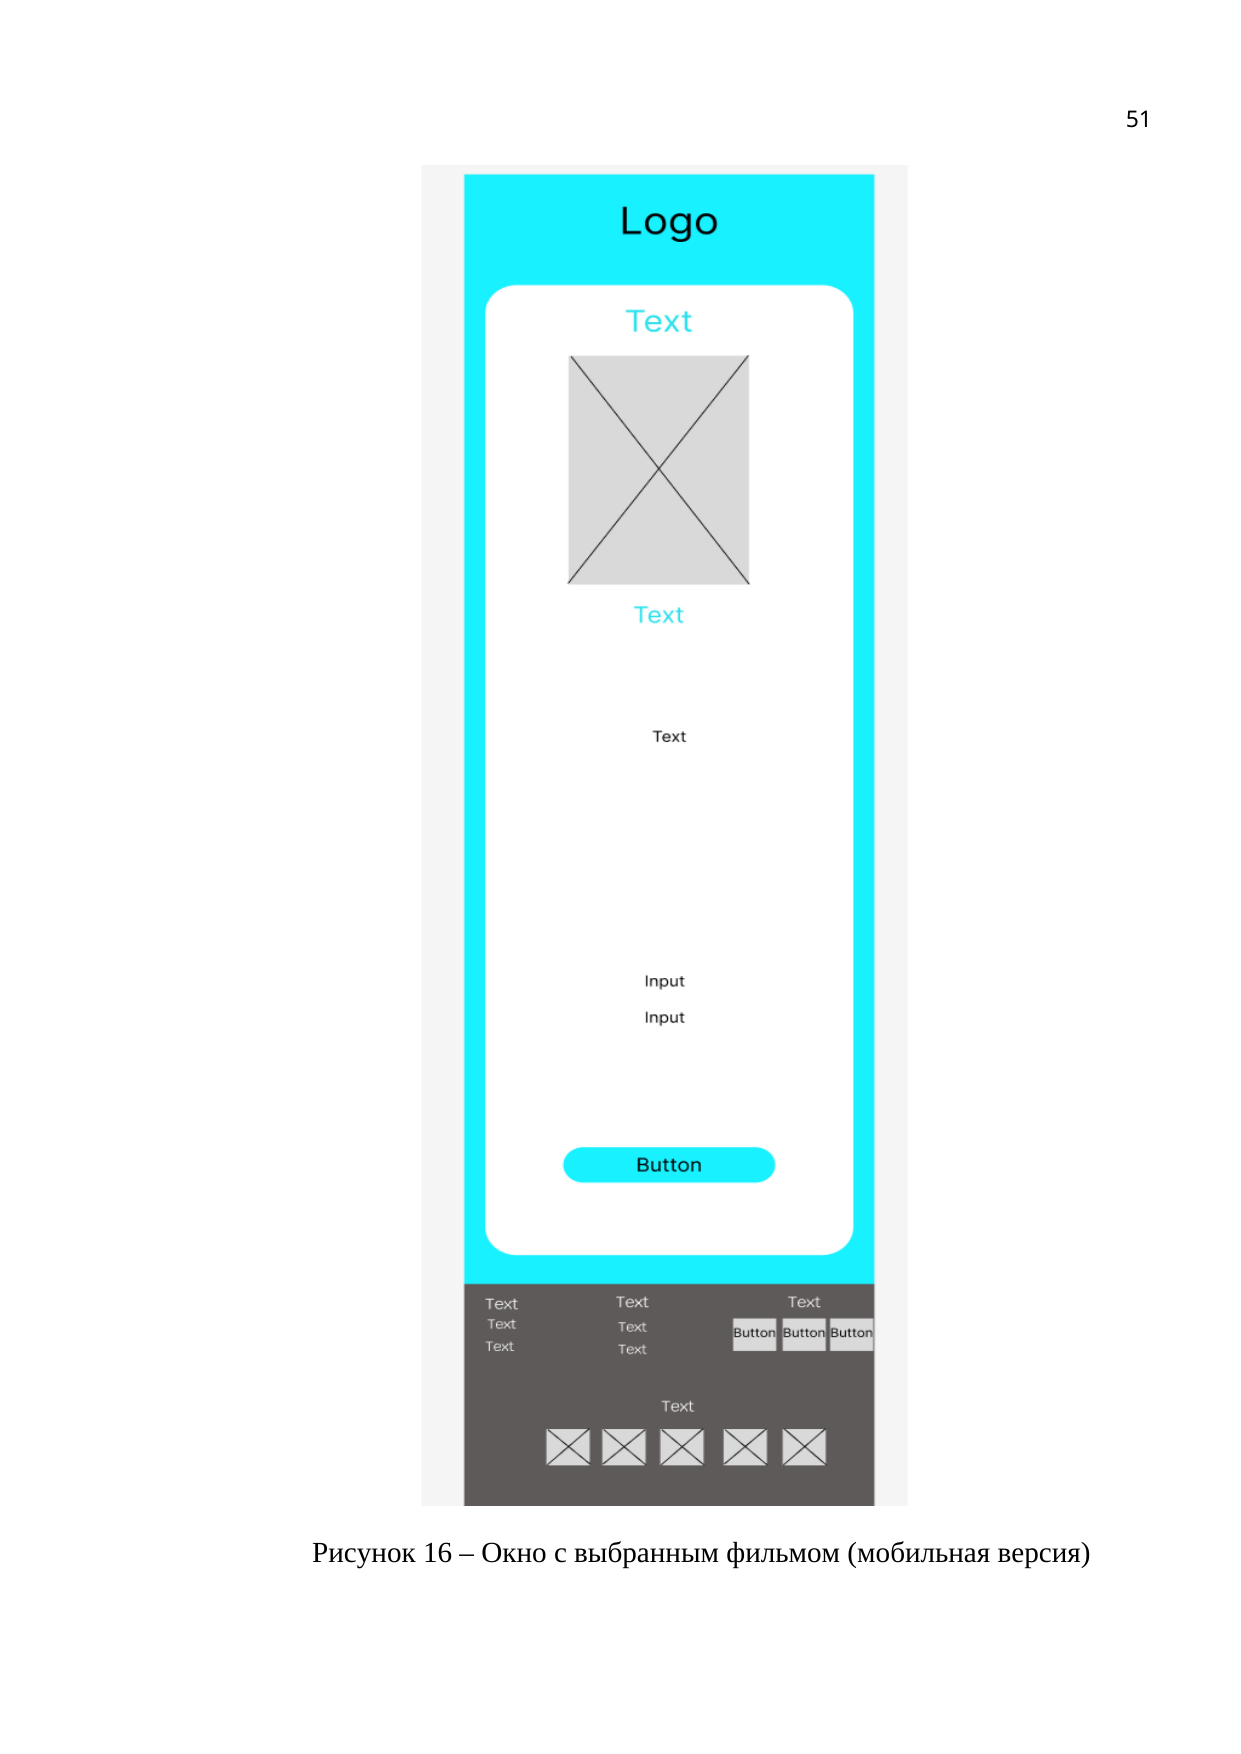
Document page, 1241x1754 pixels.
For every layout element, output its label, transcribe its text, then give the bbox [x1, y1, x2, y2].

picture [421, 165, 908, 1506]
text Рисунок 16 – Окно с выбранным фильмом (мобильная версия) [177, 1535, 1152, 1568]
